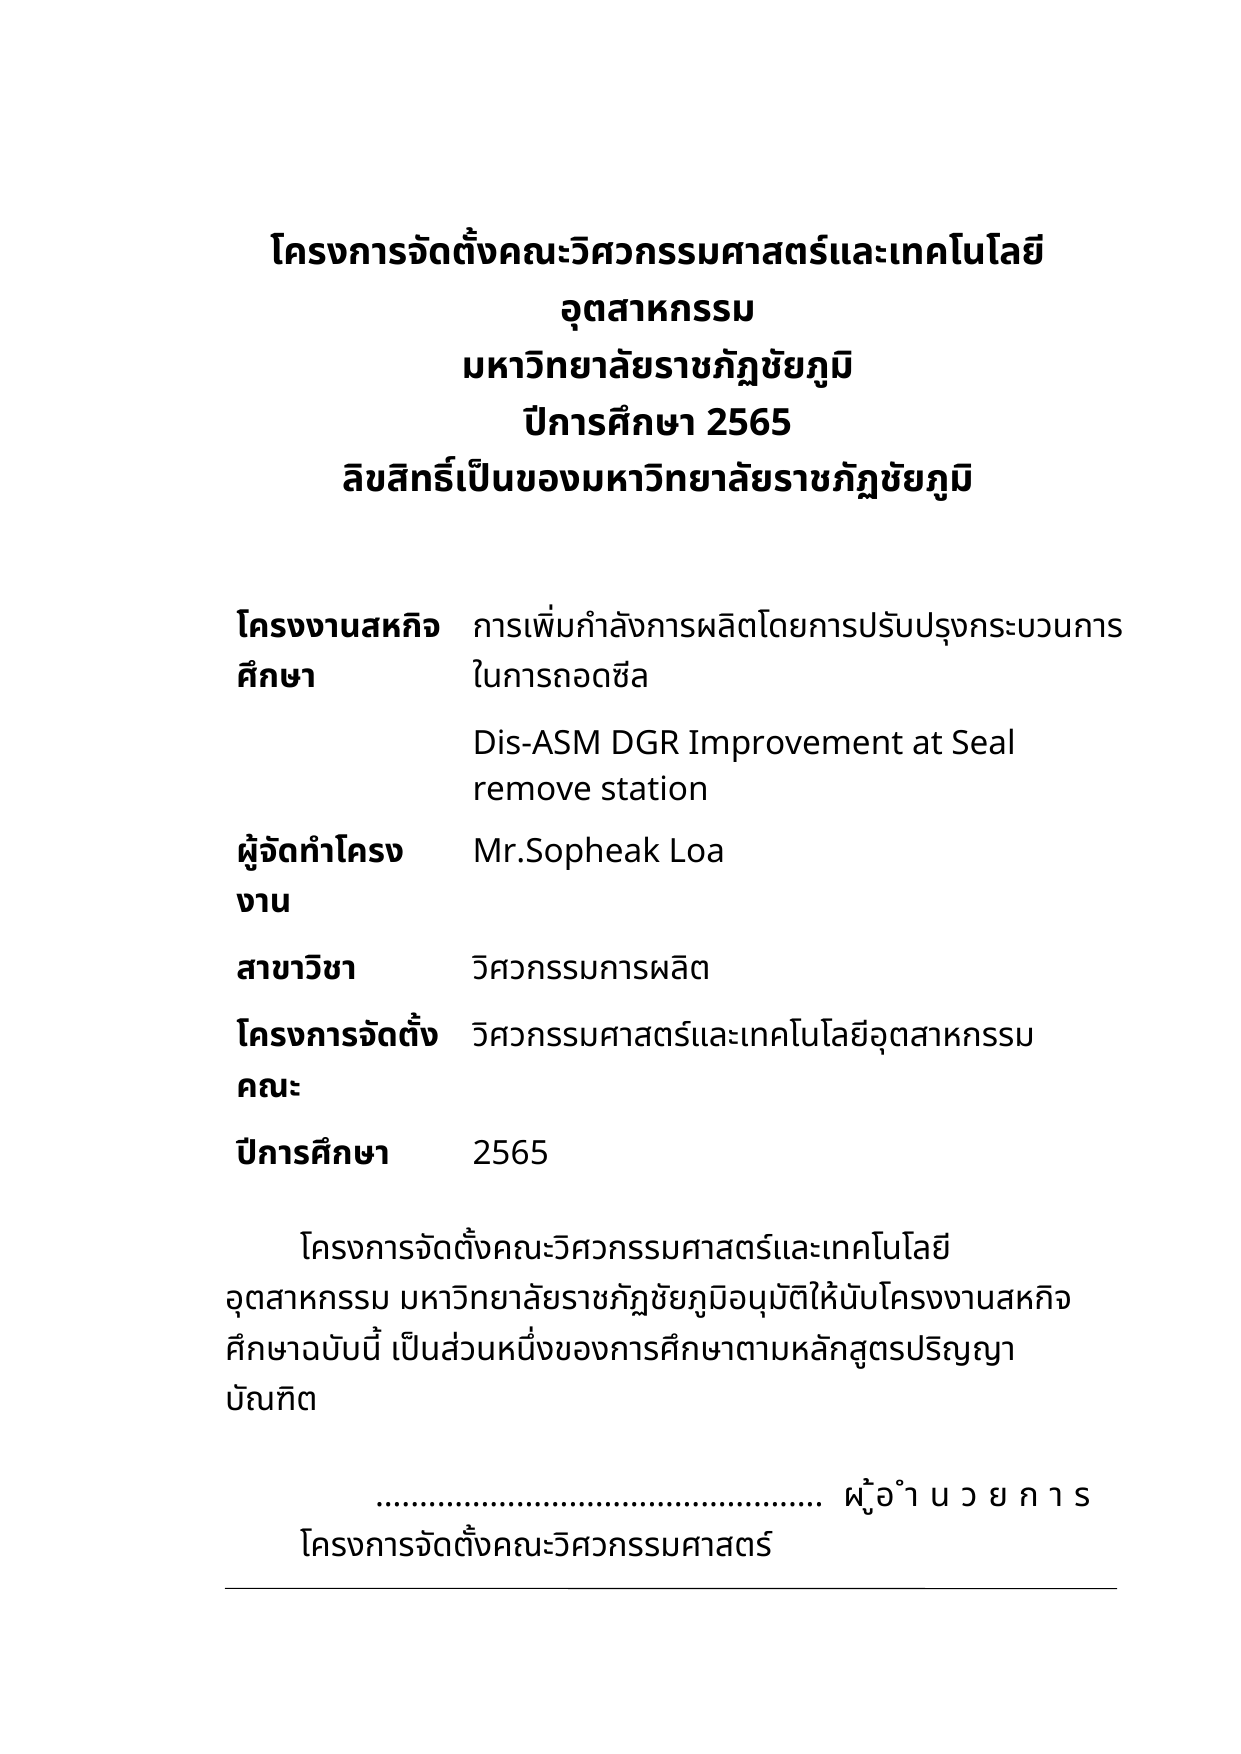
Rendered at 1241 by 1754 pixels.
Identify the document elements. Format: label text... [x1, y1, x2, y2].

table_cell ปีการศึกษา [225, 1129, 461, 1196]
table_cell ผู้จัดทำโครงงาน [225, 827, 461, 944]
text โครงการจัดตั้งคณะวิศวกรรมศาสตร์และเทคโนโลยีอุตสาหกรรม [225, 225, 1090, 338]
table_cell โครงการจัดตั้งคณะ [225, 1011, 461, 1129]
table_header โครงงานสหกิจศึกษา [225, 602, 461, 827]
table_cell สาขาวิชา [225, 944, 461, 1011]
text ….…………………………………….…. ผู้อำนวยการโครงการจัดตั้งคณะวิศวกรรมศาสตร์ [300, 1471, 1090, 1572]
table_cell Mr.Sopheak Loa [461, 827, 1141, 944]
text โครงการจัดตั้งคณะวิศวกรรมศาสตร์และเทคโนโลยีอุตสาหกรรม มหาวิทยาลัยราชภัฏชัยภูมิอนุมัติให้นับโครงงานสหกิจศึกษาฉบับนี้ เป็นส่วนหนึ่งของการศึกษาตามหลักสูตรปริญญาบัณฑิต [225, 1224, 1090, 1425]
table_header การเพิ่มกำลังการผลิตโดยการปรับปรุงกระบวนการในการถอดซีล Dis-ASM DGR Improvement at Seal remove station [461, 602, 1141, 827]
table_cell วิศวกรรมศาสตร์และเทคโนโลยีอุตสาหกรรม [461, 1011, 1141, 1129]
text มหาวิทยาลัยราชภัฏชัยภูมิ [225, 338, 1090, 395]
text ปีการศึกษา 2565 [225, 395, 1090, 452]
text ลิขสิทธิ์เป็นของมหาวิทยาลัยราชภัฏชัยภูมิ [225, 452, 1090, 509]
table_cell วิศวกรรมการผลิต [461, 944, 1141, 1011]
table_cell 2565 [461, 1129, 1141, 1196]
